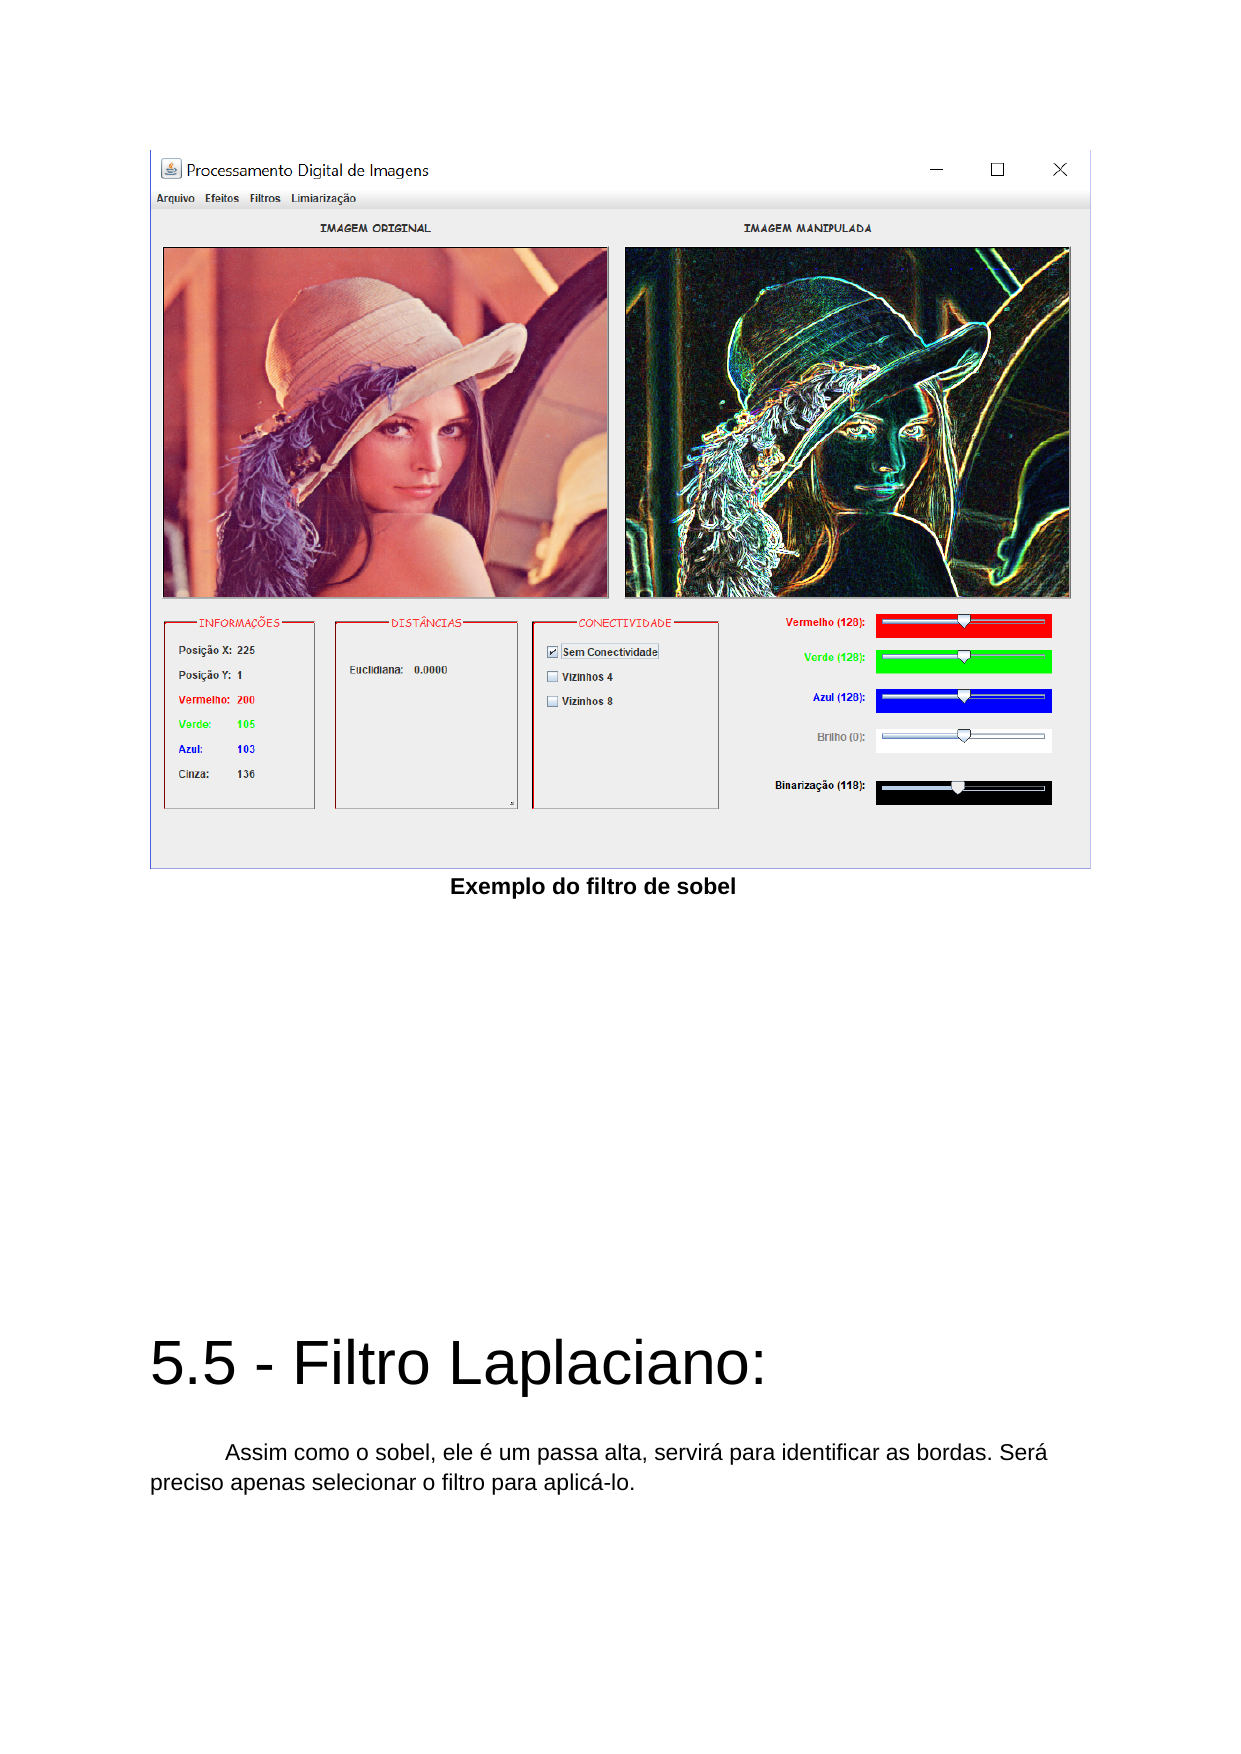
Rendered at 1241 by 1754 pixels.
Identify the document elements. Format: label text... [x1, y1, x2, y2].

text Exemplo do filtro de sobel [150, 873, 1090, 899]
text 5.5 - Filtro Laplaciano: [150, 1326, 1090, 1398]
text Assim como o sobel, ele é um passa alta, servirá para identificar as bordas. Será preciso apenas selecionar o filtro para aplicá-lo. [150, 1438, 1090, 1495]
picture [150, 150, 1091, 869]
